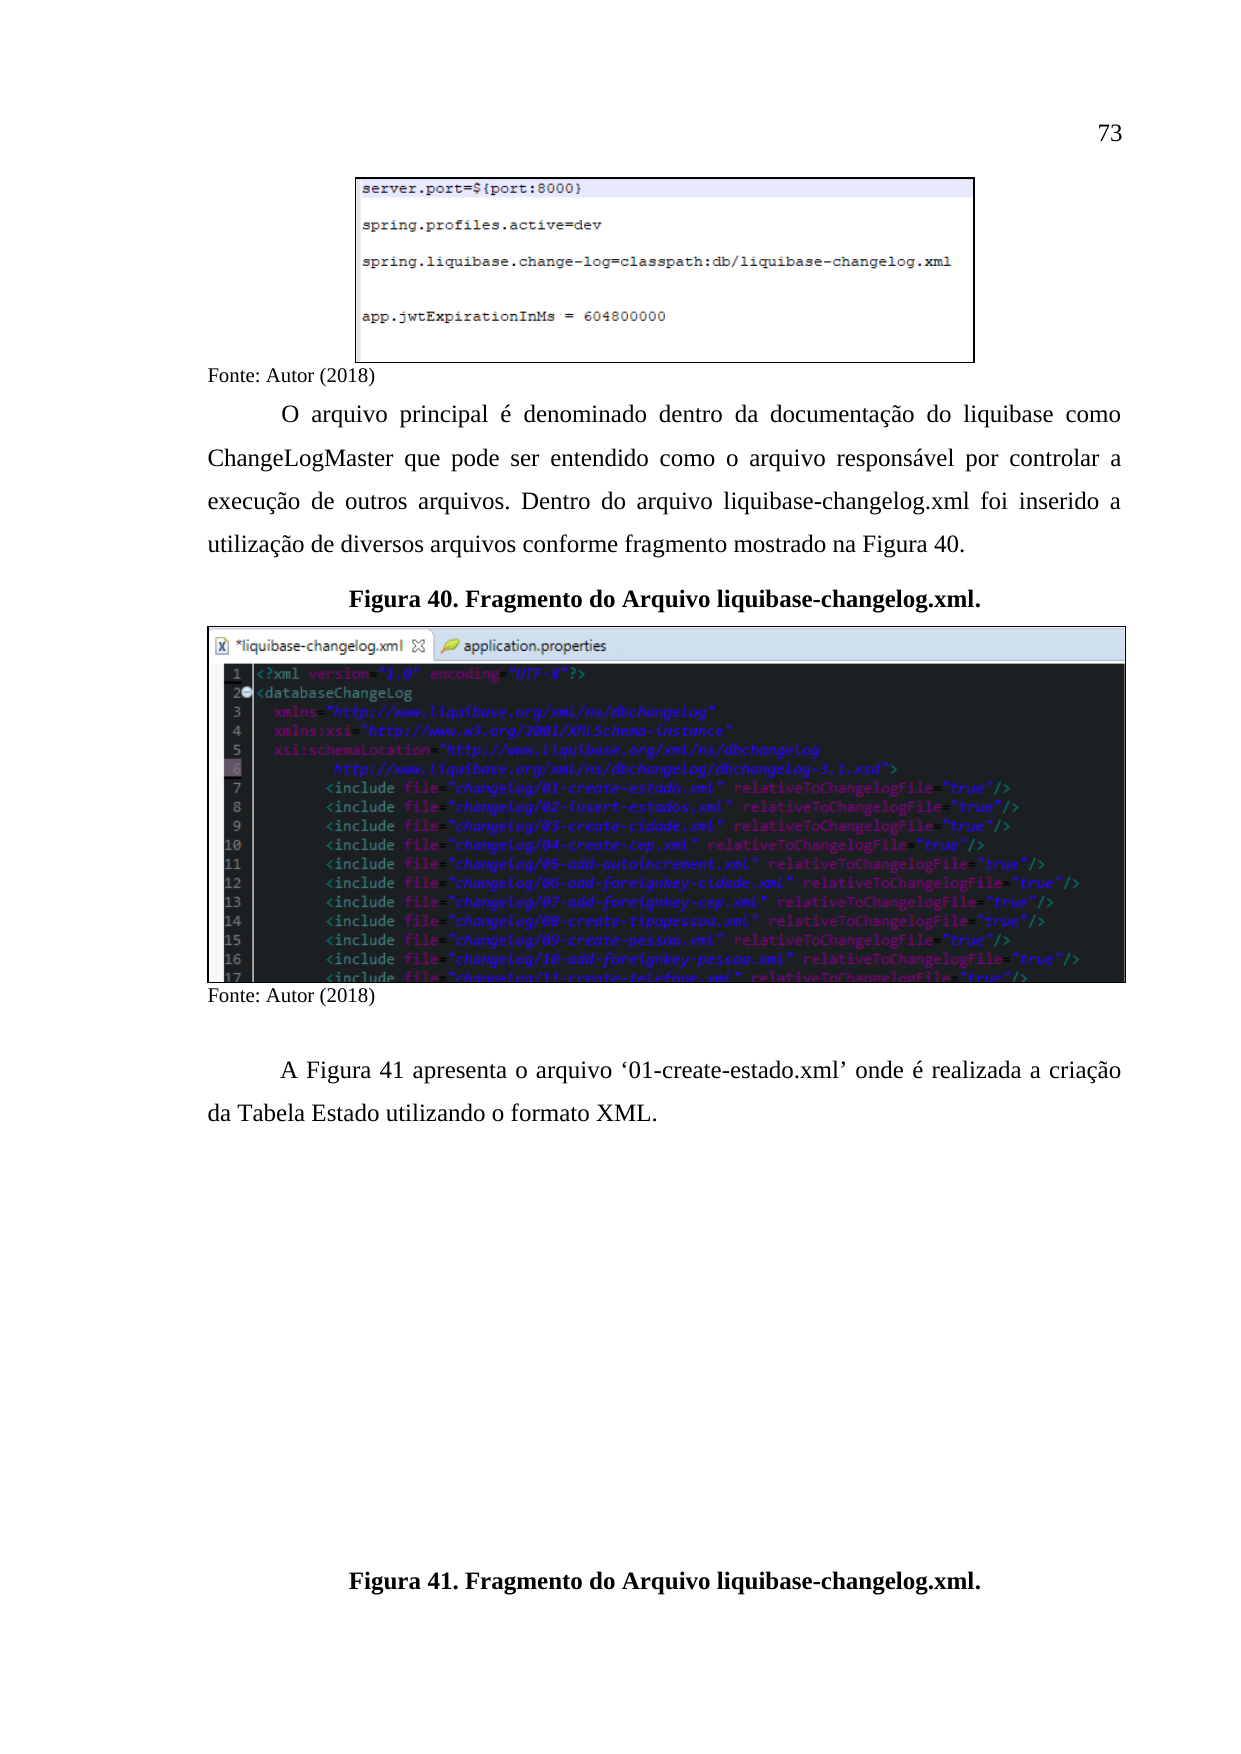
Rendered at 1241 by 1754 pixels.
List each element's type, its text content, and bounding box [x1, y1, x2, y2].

picture [209, 627, 1125, 982]
text A Figura 41 apresenta o arquivo ‘01-create-estado.xml’ onde é realizada a criação da Tabela Estado utilizando o formato XML. [207, 1055, 1122, 1127]
text Figura 41. Fragmento do Arquivo liquibase-changelog.xml. [207, 1566, 1122, 1595]
text Figura 40. Fragmento do Arquivo liquibase-changelog.xml. [207, 584, 1122, 613]
text Fonte: Autor (2018) [207, 363, 1122, 387]
picture [356, 179, 973, 362]
text Fonte: Autor (2018) [207, 983, 1122, 1007]
text O arquivo principal é denominado dentro da documentação do liquibase como ChangeLogMaster que pode ser entendido como o arquivo responsável por controlar a execução de outros arquivos. Dentro do arquivo liquibase-changelog.xml foi inserido a utilização de diversos arquivos conforme fragmento mostrado na Figura 40. [207, 399, 1122, 558]
